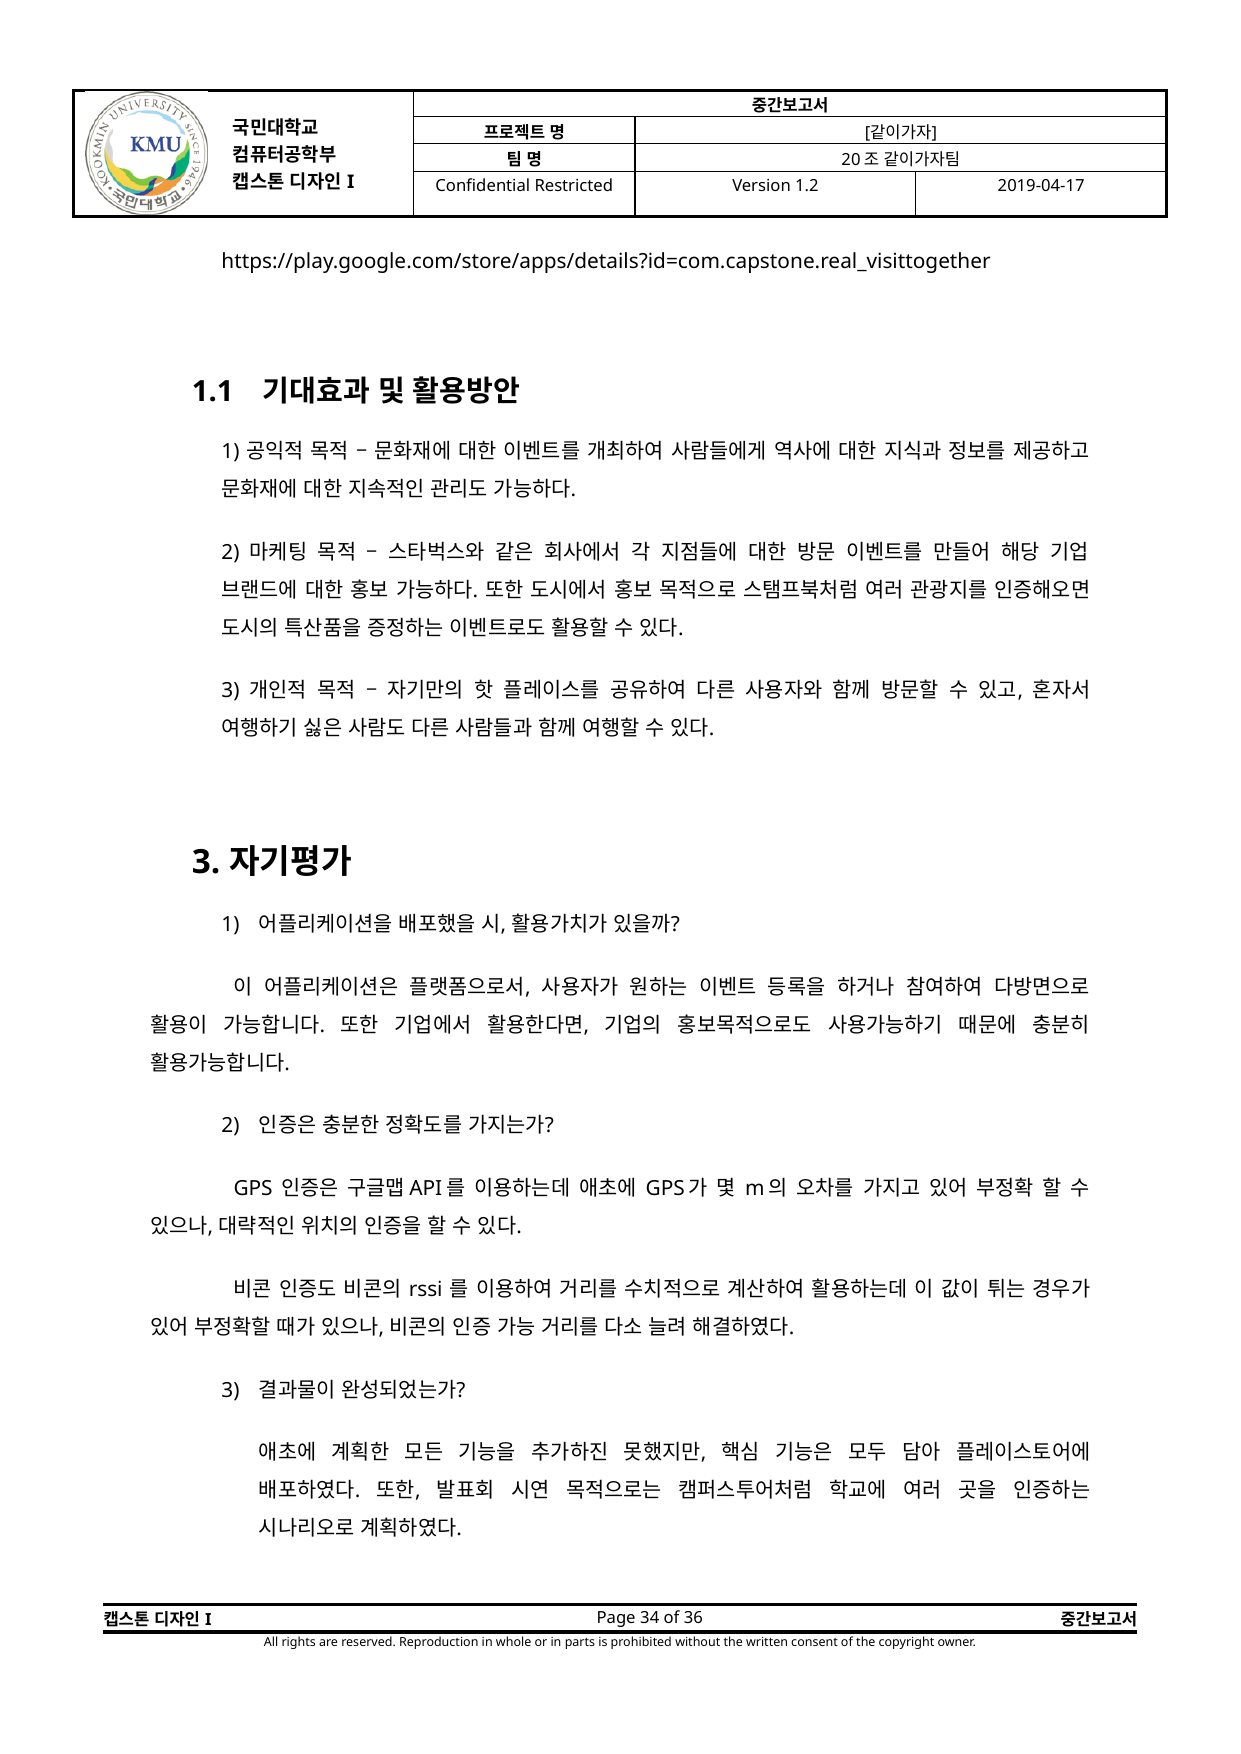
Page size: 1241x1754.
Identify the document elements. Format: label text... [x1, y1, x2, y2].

text https://play.google.com/store/apps/details?id=com.capstone.real_visittogether [221, 246, 1090, 275]
list 어플리케이션을 배포했을 시, 활용가치가 있을까? [221, 907, 1090, 938]
text GPS 인증은 구글맵API를 이용하는데 애초에 GPS가 몇 m의 오차를 가지고 있어 부정확 할 수 있으나, 대략적인 위치의 인증을 할 수 있다. [150, 1172, 1090, 1240]
text 1) 공익적 목적 – 문화재에 대한 이벤트를 개최하여 사람들에게 역사에 대한 지식과 정보를 제공하고 문화재에 대한 지속적인 관리도 가능하다. [221, 435, 1090, 503]
picture [85, 91, 208, 215]
subtitle 3. 자기평가 [192, 835, 1090, 883]
list 인증은 충분한 정확도를 가지는가? [221, 1109, 1090, 1139]
text 이 어플리케이션은 플랫폼으로서, 사용자가 원하는 이벤트 등록을 하거나 참여하여 다방면으로 활용이 가능합니다. 또한 기업에서 활용한다면, 기업의 홍보목적으로도 사용가능하기 때문에 충분히 활용가능합니다. [150, 970, 1090, 1076]
text 애초에 계획한 모든 기능을 추가하진 못했지만, 핵심 기능은 모두 담아 플레이스토어에 배포하였다. 또한, 발표회 시연 목적으로는 캠퍼스투어처럼 학교에 여러 곳을 인증하는 시나리오로 계획하였다. [259, 1436, 1090, 1542]
text 3) 개인적 목적 – 자기만의 핫 플레이스를 공유하여 다른 사용자와 함께 방문할 수 있고, 혼자서 여행하기 싫은 사람도 다른 사람들과 함께 여행할 수 있다. [221, 674, 1090, 742]
text 2) 마케팅 목적 – 스타벅스와 같은 회사에서 각 지점들에 대한 방문 이벤트를 만들어 해당 기업 브랜드에 대한 홍보 가능하다. 또한 도시에서 홍보 목적으로 스탬프북처럼 여러 관광지를 인증해오면 도시의 특산품을 증정하는 이벤트로도 활용할 수 있다. [221, 535, 1090, 641]
list 결과물이 완성되었는가? [221, 1373, 1090, 1403]
subtitle 기대효과 및 활용방안 [192, 367, 1046, 410]
text 비콘 인증도 비콘의 rssi 를 이용하여 거리를 수치적으로 계산하여 활용하는데 이 값이 튀는 경우가 있어 부정확할 때가 있으나, 비콘의 인증 가능 거리를 다소 늘려 해결하였다. [150, 1272, 1090, 1340]
